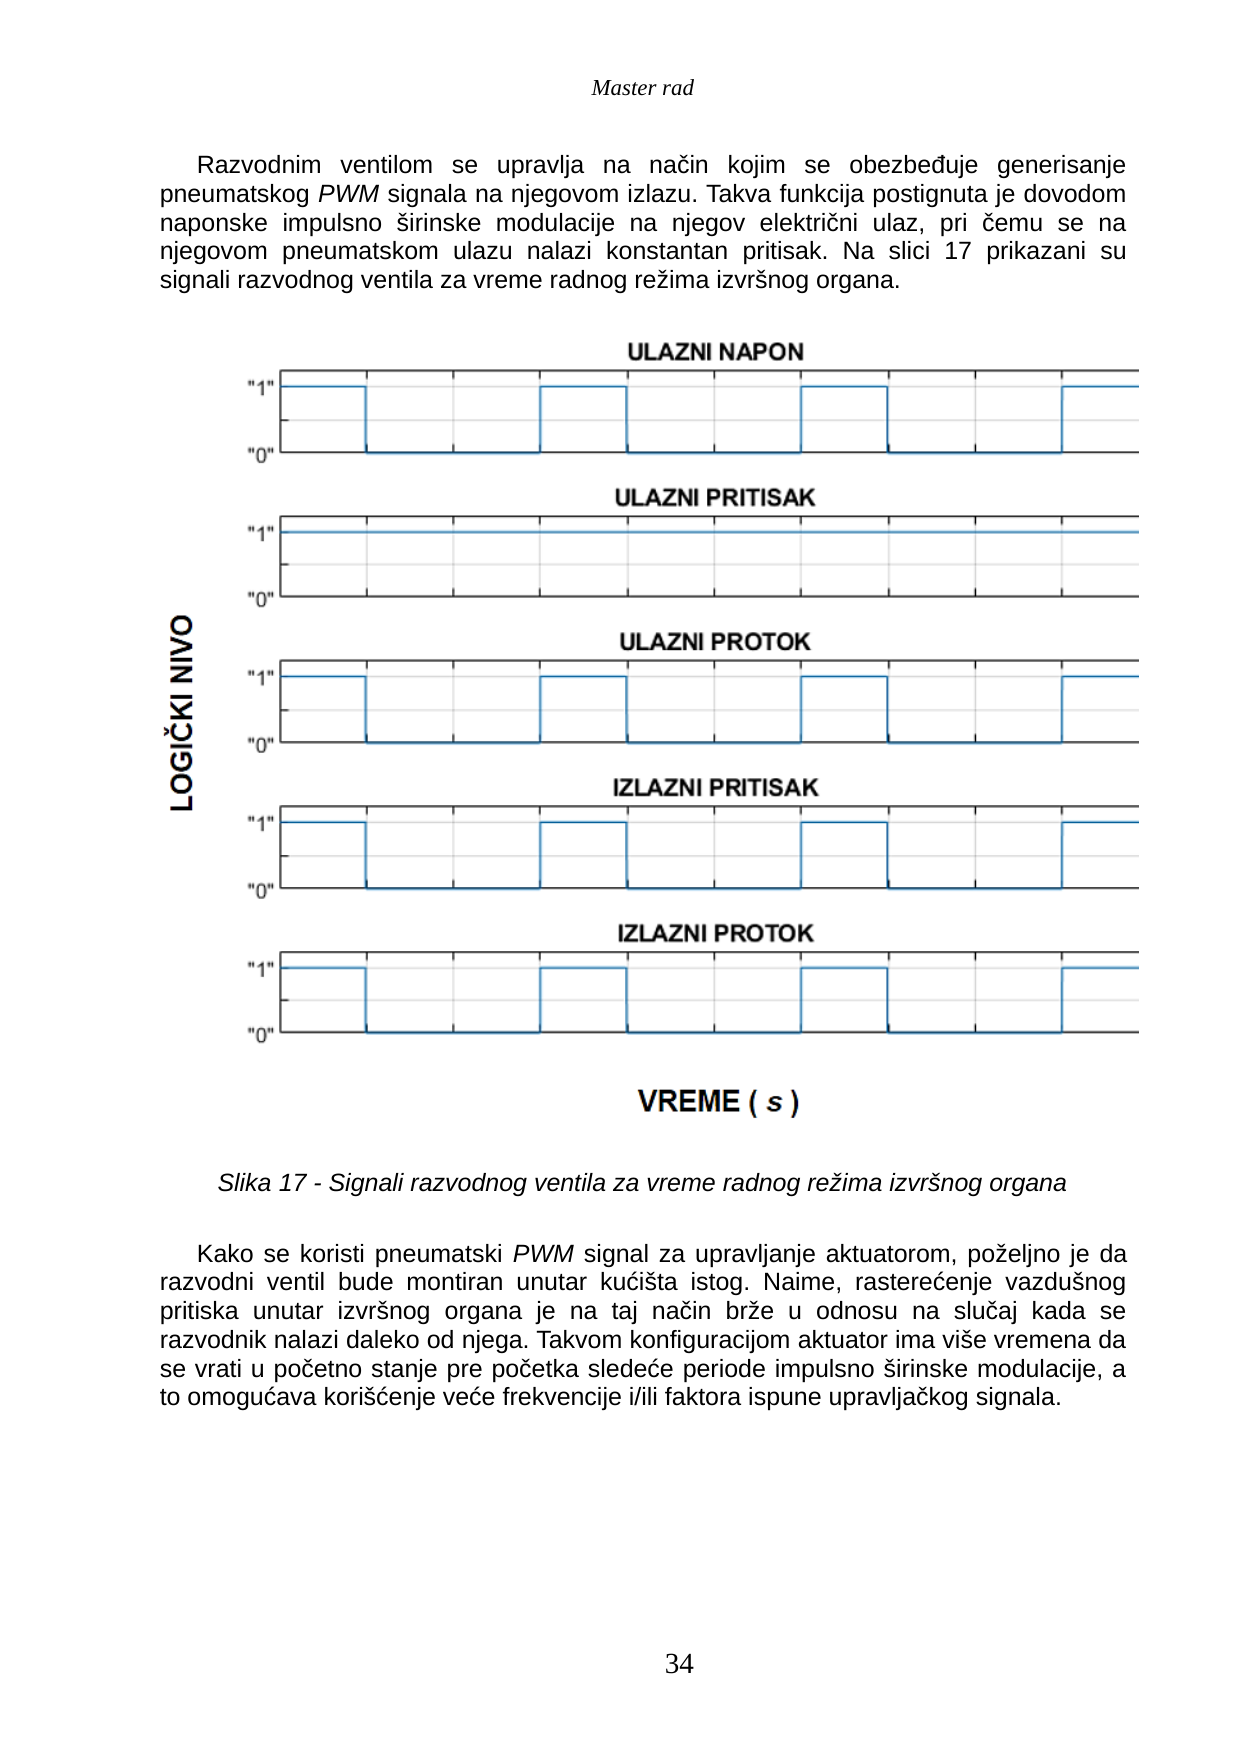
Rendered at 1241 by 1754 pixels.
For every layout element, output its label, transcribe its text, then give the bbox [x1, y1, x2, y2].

text Razvodnim ventilom se upravlja na način kojim se obezbeđuje generisanje pneumatskog PWM signala na njegovom izlazu. Takva funkcija postignuta je dovodom naponske impulsno širinske modulacije na njegov električni ulaz, pri čemu se na njegovom pneumatskom ulazu nalazi konstantan pritisak. Na slici 17 prikazani su signali razvodnog ventila za vreme radnog režima izvršnog organa. [159, 150, 1128, 294]
text Slika 17 - Signali razvodnog ventila za vreme radnog režima izvršnog organa [159, 1168, 1128, 1197]
picture [159, 335, 1139, 1127]
text Kako se koristi pneumatski PWM signal za upravljanje aktuatorom, poželjno je da razvodni ventil bude montiran unutar kućišta istog. Naime, rasterećenje vazdušnog pritiska unutar izvršnog organa je na taj način brže u odnosu na slučaj kada se razvodnik nalazi daleko od njega. Takvom konfiguracijom aktuator ima više vremena da se vrati u početno stanje pre početka sledeće periode impulsno širinske modulacije, a to omogućava korišćenje veće frekvencije i/ili faktora ispune upravljačkog signala. [159, 1239, 1128, 1411]
